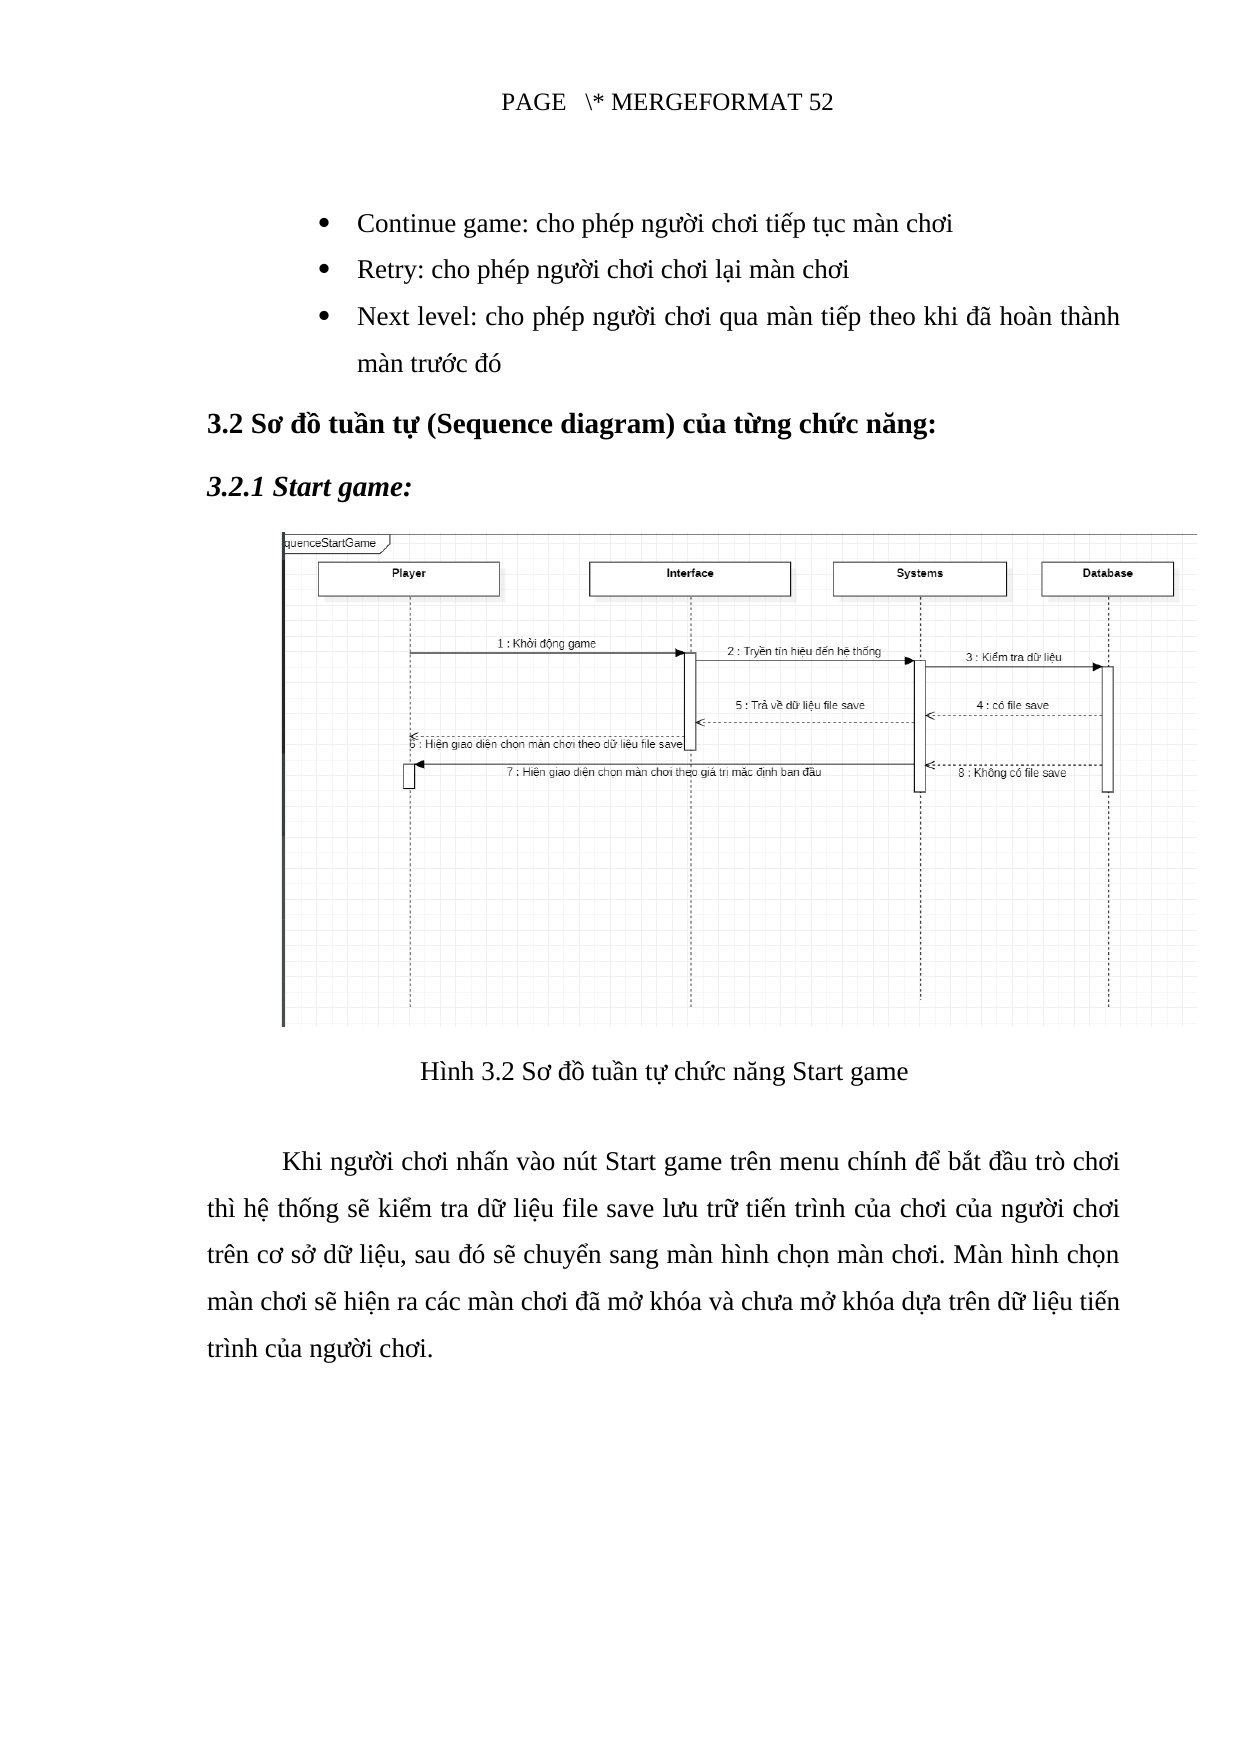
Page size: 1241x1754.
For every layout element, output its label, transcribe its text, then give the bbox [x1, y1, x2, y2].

picture [281, 532, 1198, 1027]
text Khi người chơi nhấn vào nút Start game trên menu chính để bắt đầu trò chơi thì hệ thống sẽ kiểm tra dữ liệu file save lưu trữ tiến trình của chơi của người chơi trên cơ sở dữ liệu, sau đó sẽ chuyển sang màn hình chọn màn chơi. Màn hình chọn màn chơi sẽ hiện ra các màn chơi đã mở khóa và chưa mở khóa dựa trên dữ liệu tiến trình của người chơi. [207, 1145, 1122, 1363]
subtitle Sơ đồ tuần tự (Sequence diagram) của từng chức năng: [207, 406, 1122, 440]
list Retry: cho phép người chơi chơi lại màn chơi [319, 254, 1122, 285]
list Continue game: cho phép người chơi tiếp tục màn chơi [319, 207, 1122, 238]
list Next level: cho phép người chơi qua màn tiếp theo khi đã hoàn thành màn trước đó [319, 301, 1122, 378]
subtitle Start game: [207, 469, 1122, 503]
